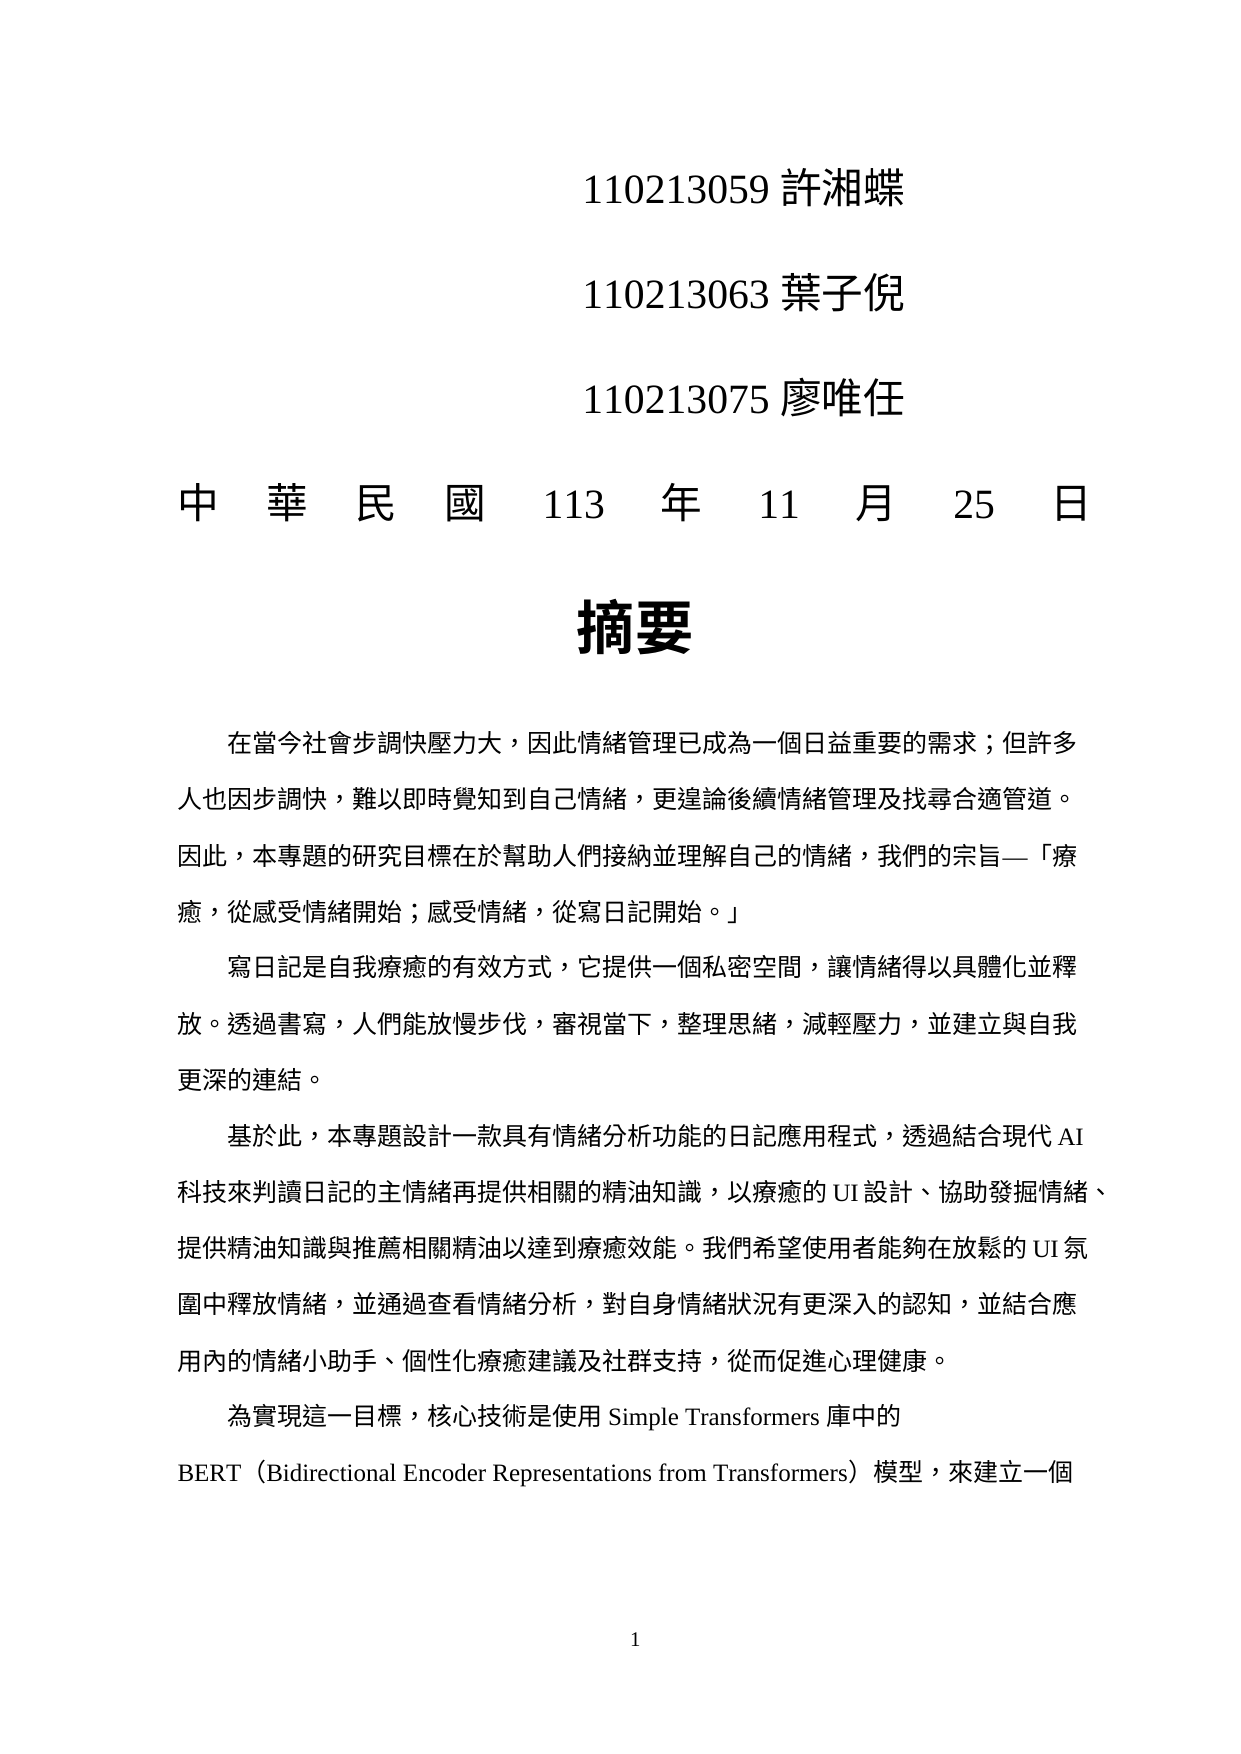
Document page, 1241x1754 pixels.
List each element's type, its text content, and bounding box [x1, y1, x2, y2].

text 110213063 葉子倪 [177, 253, 1092, 328]
text 110213059 許湘蝶 [177, 148, 1092, 223]
text 基於此，本專題設計一款具有情緒分析功能的日記應用程式，透過結合現代AI科技來判讀日記的主情緒再提供相關的精油知識，以療癒的UI設計、協助發掘情緒、提供精油知識與推薦相關精油以達到療癒效能。我們希望使用者能夠在放鬆的UI氛圍中釋放情緒，並通過查看情緒分析，對自身情緒狀況有更深入的認知，並結合應用內的情緒小助手、個性化療癒建議及社群支持，從而促進心理健康。 [177, 1115, 1092, 1378]
text 摘要 [177, 568, 1092, 681]
text 在當今社會步調快壓力大，因此情緒管理已成為一個日益重要的需求；但許多人也因步調快，難以即時覺知到自己情緒，更遑論後續情緒管理及找尋合適管道。因此，本專題的研究目標在於幫助人們接納並理解自己的情緒，我們的宗旨—「療癒，從感受情緒開始；感受情緒，從寫日記開始。」 [177, 723, 1092, 929]
text 寫日記是自我療癒的有效方式，它提供一個私密空間，讓情緒得以具體化並釋放。透過書寫，人們能放慢步伐，審視當下，整理思緒，減輕壓力，並建立與自我更深的連結。 [177, 947, 1092, 1097]
text 110213075 廖唯任 [177, 358, 1092, 433]
text 中華民國113年11月25日 [177, 463, 1092, 538]
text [177, 1396, 1092, 1490]
